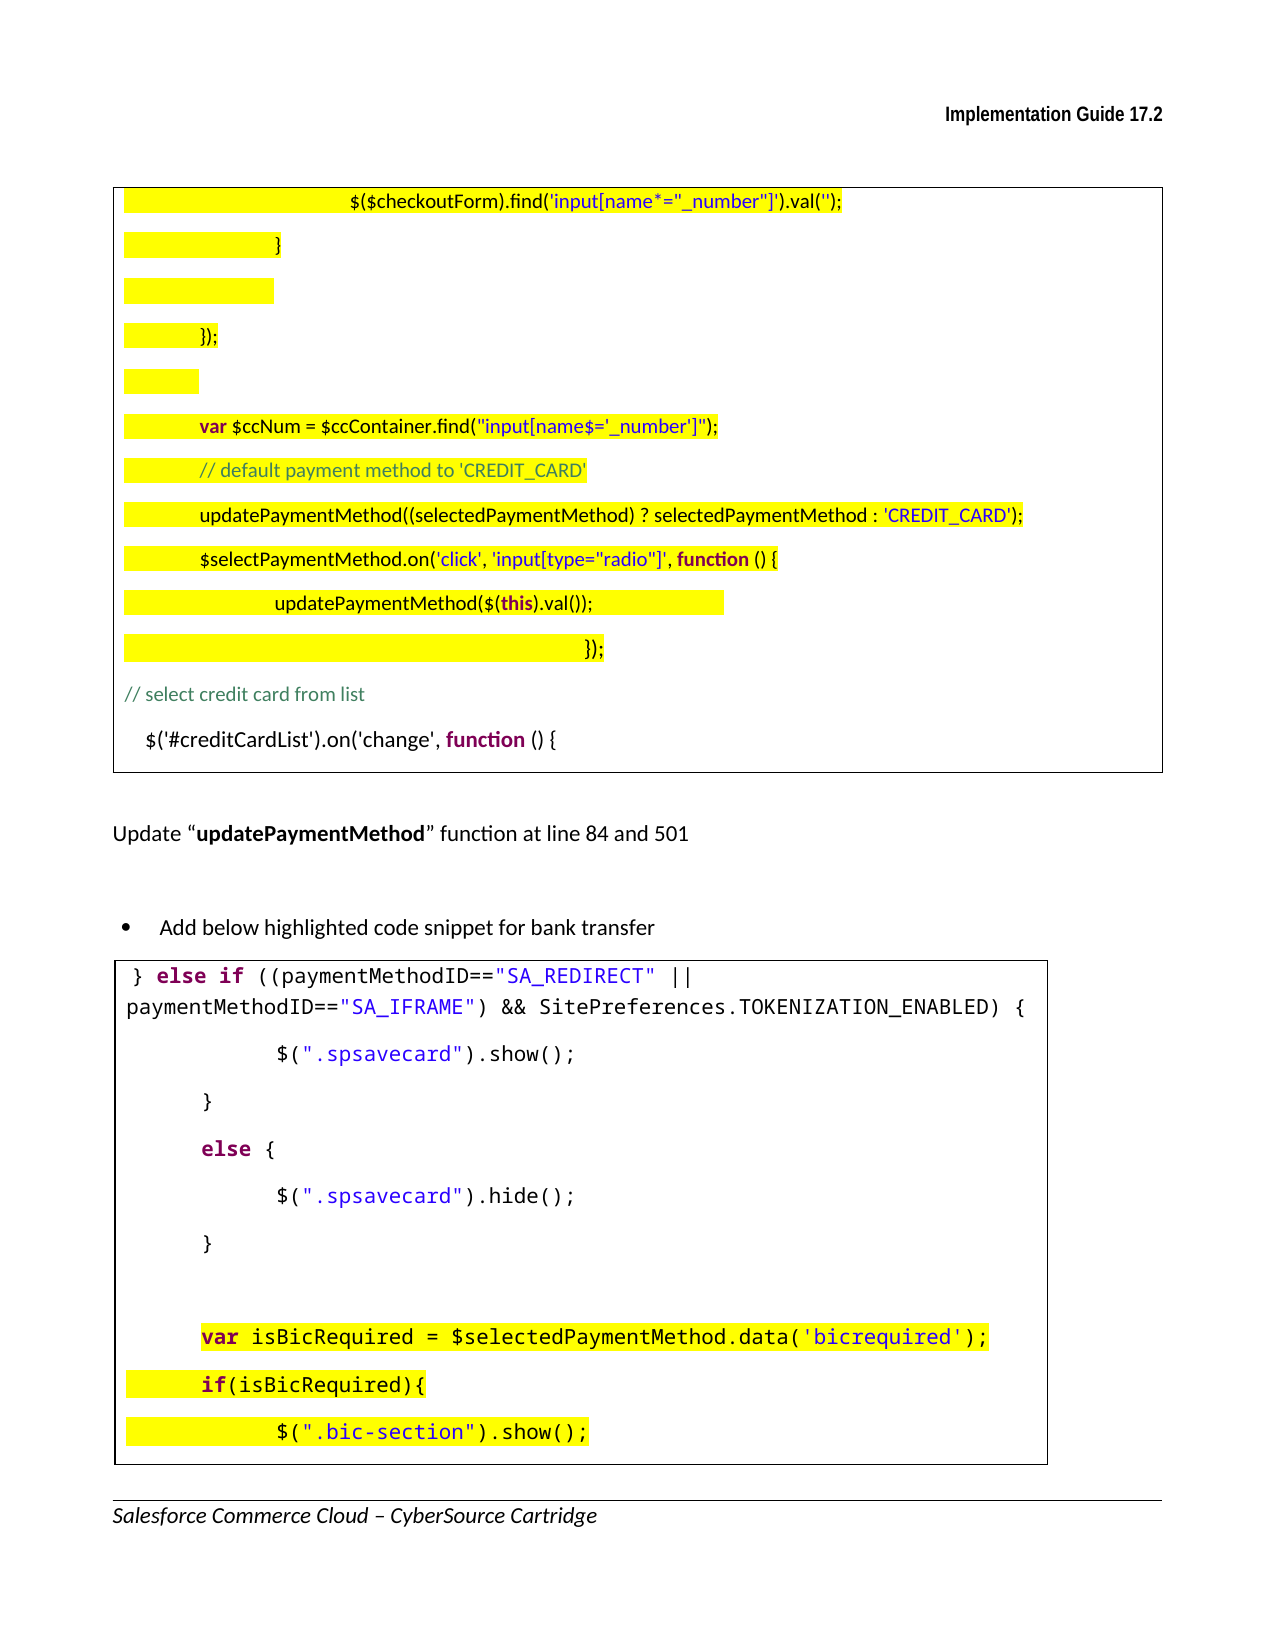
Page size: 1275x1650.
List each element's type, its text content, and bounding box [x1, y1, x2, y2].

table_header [116, 961, 1047, 1464]
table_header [114, 188, 1162, 772]
list Add below highlighted code snippet for bank transfer [122, 913, 1162, 941]
text Update “updatePaymentMethod” function at line 84 and 501 [112, 819, 1162, 848]
